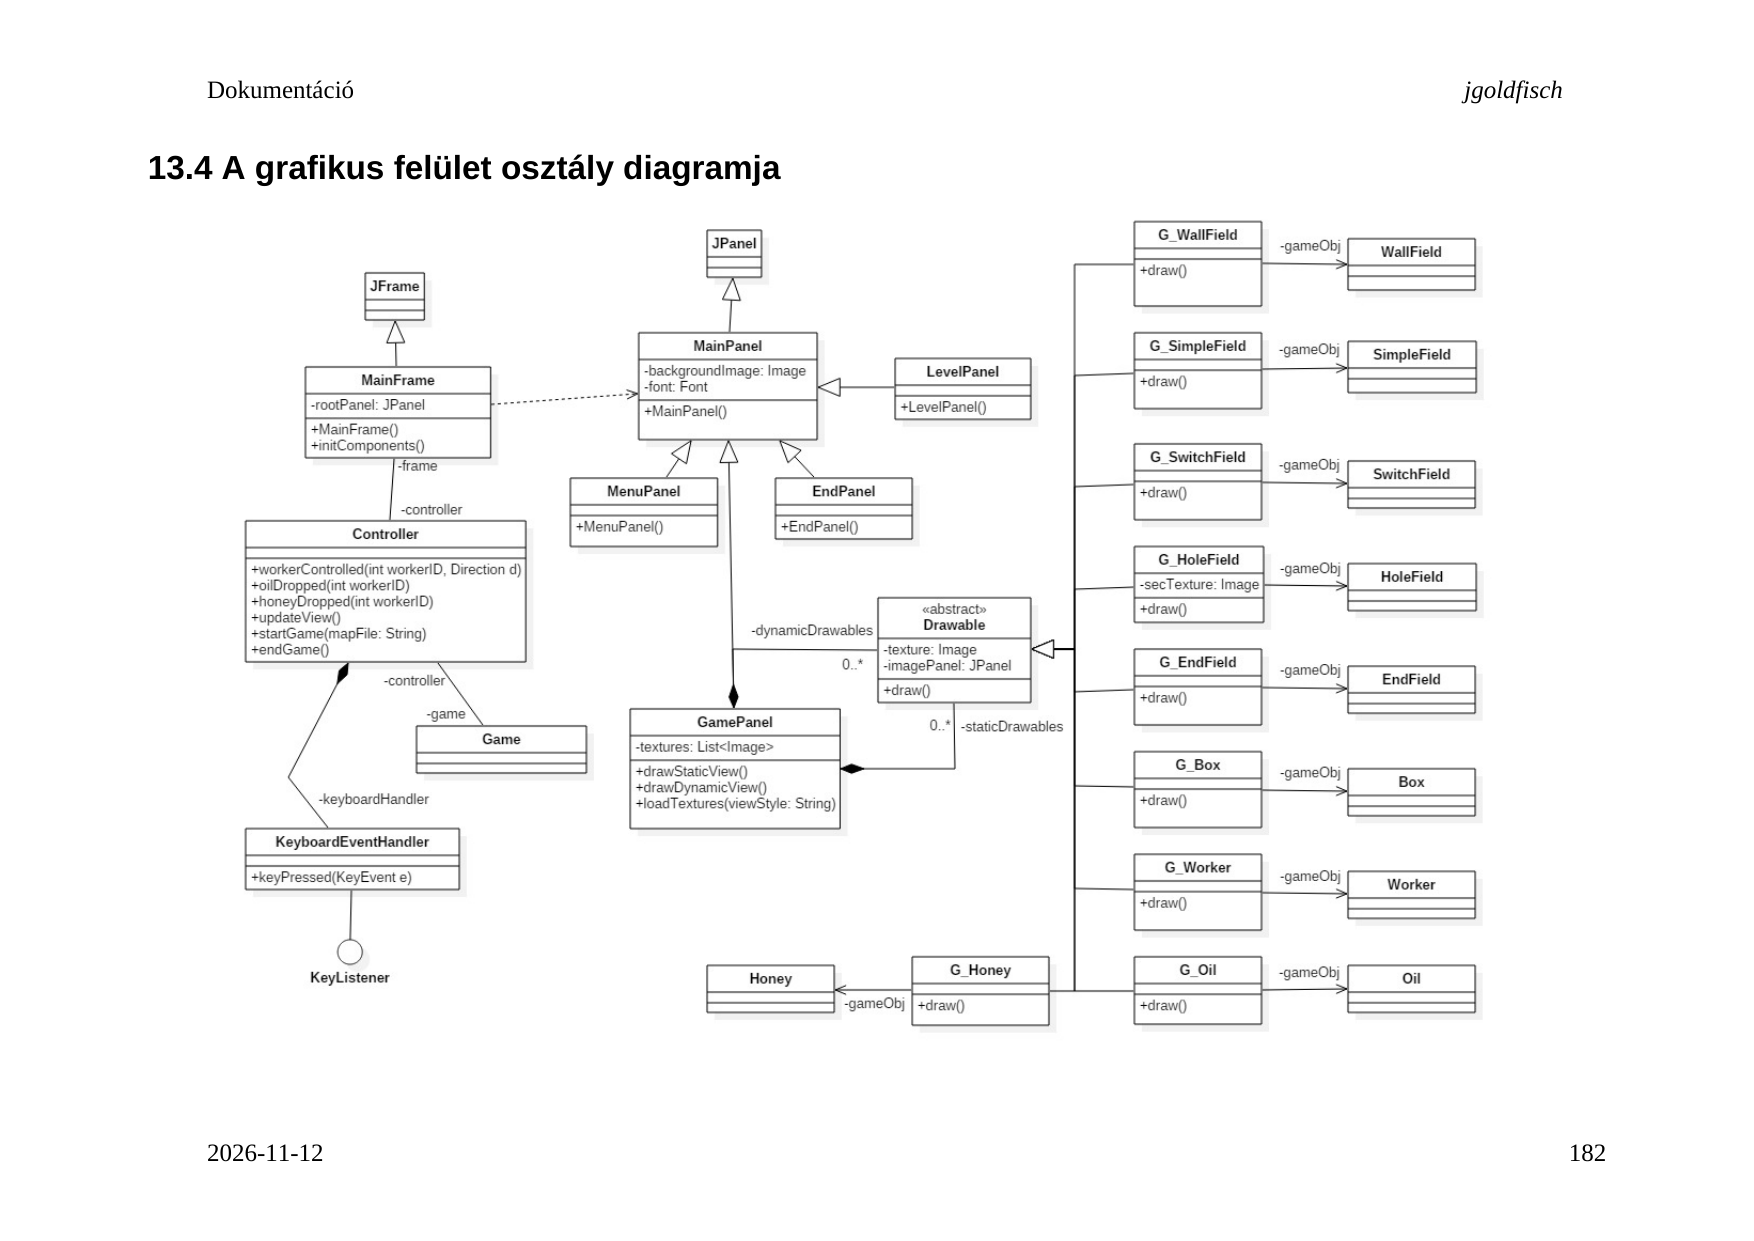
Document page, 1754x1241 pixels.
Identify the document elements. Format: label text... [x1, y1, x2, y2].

picture [235, 211, 1519, 1068]
subtitle A grafikus felület osztály diagramja [148, 148, 1606, 186]
